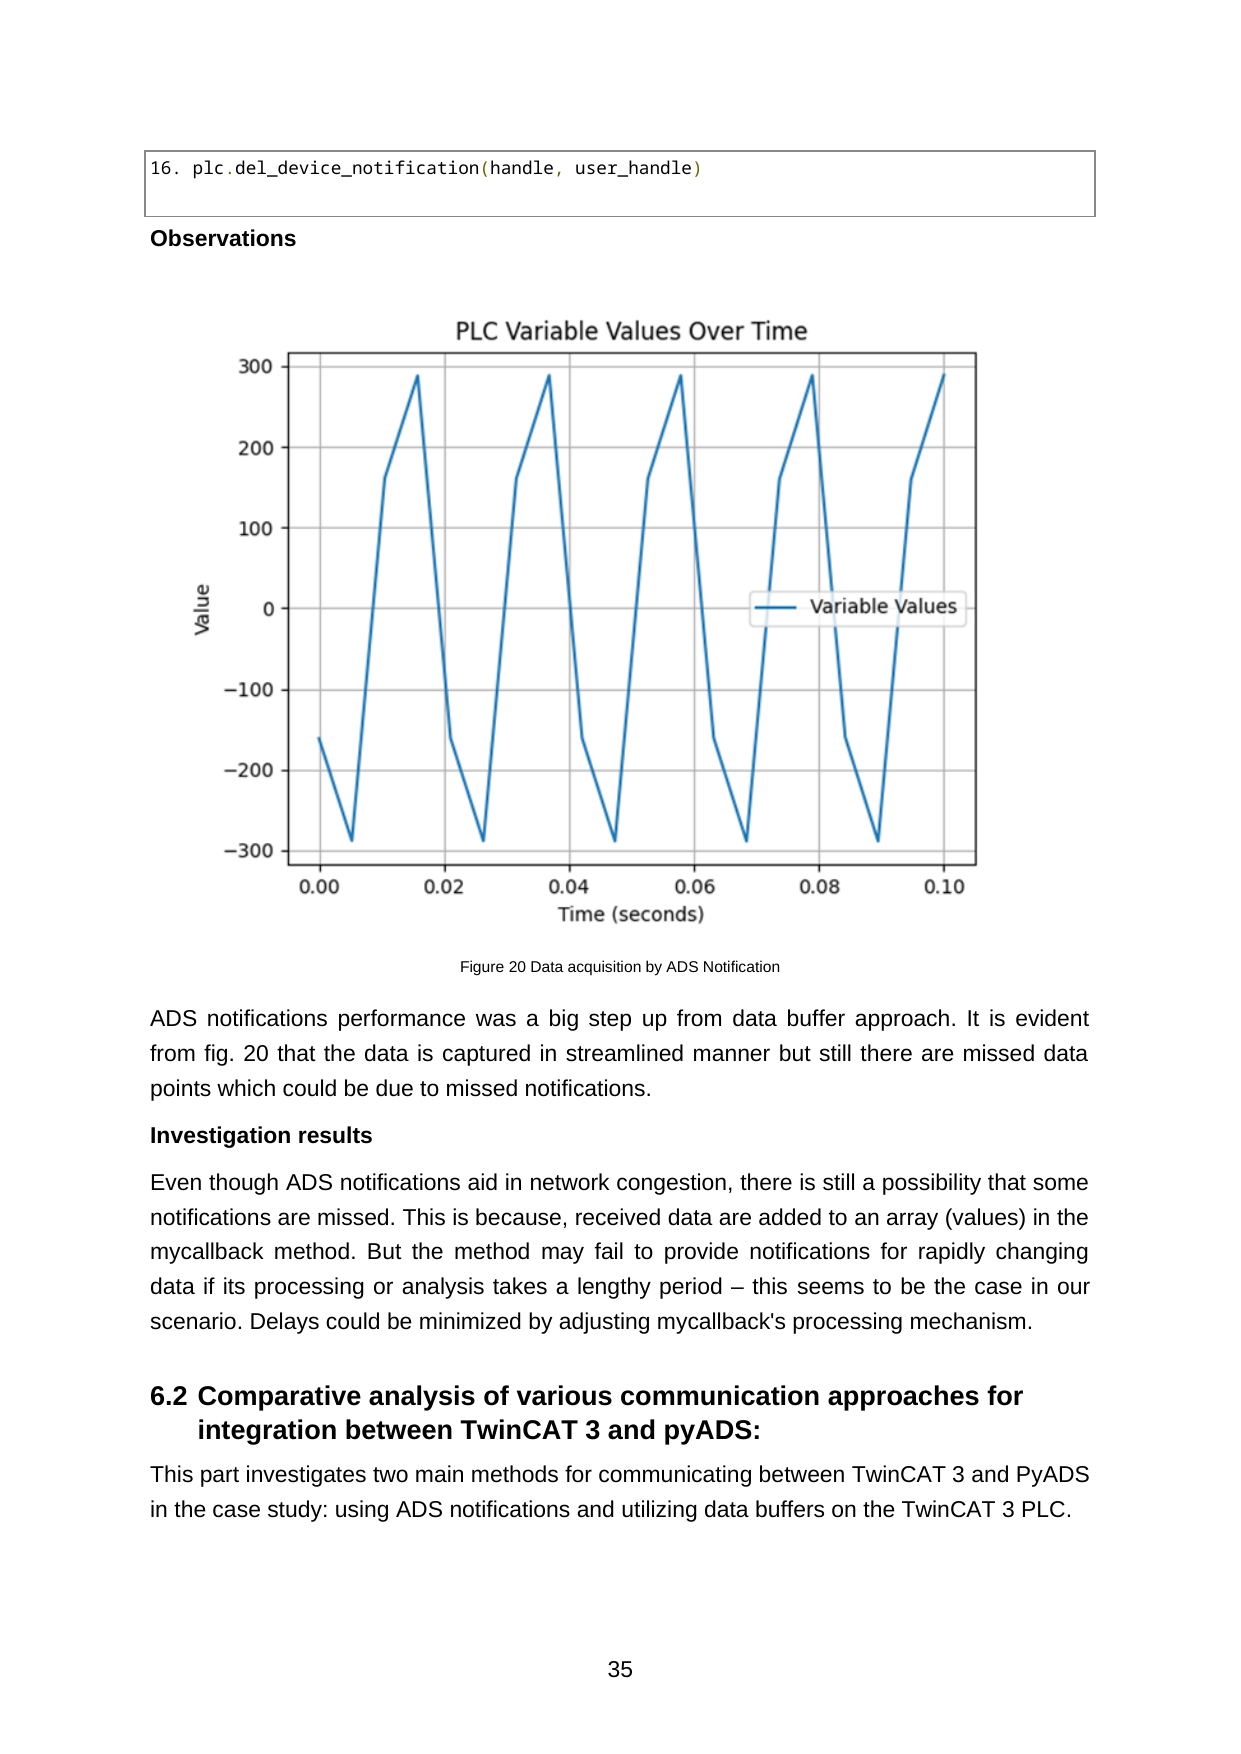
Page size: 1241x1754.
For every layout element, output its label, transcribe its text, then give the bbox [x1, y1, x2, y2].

text Even though ADS notifications aid in network congestion, there is still a possibility that some notifications are missed. This is because, received data are added to an array (values) in the mycallback method. But the method may fail to provide notifications for rapidly changing data if its processing or analysis takes a lengthy period – this seems to be the case in our scenario. Delays could be minimized by adjusting mycallback's processing mechanism. [150, 1169, 1090, 1334]
text Figure 20 Data acquisition by ADS Notification [150, 958, 1090, 976]
text Observations [150, 225, 1090, 252]
text ADS notifications performance was a big step up from data buffer approach. It is evident from fig. 20 that the data is captured in streamlined manner but still there are missed data points which could be due to missed notifications. [150, 1005, 1090, 1101]
picture [177, 272, 1063, 938]
text 16. plc.del_device_notification(handle, user_handle) [146, 152, 1094, 180]
subtitle Comparative analysis of various communication approaches for integration between TwinCAT 3 and pyADS: [150, 1380, 1090, 1445]
text This part investigates two main methods for communicating between TwinCAT 3 and PyADS in the case study: using ADS notifications and utilizing data buffers on the TwinCAT 3 PLC. [150, 1461, 1090, 1522]
text Investigation results [150, 1122, 1090, 1148]
